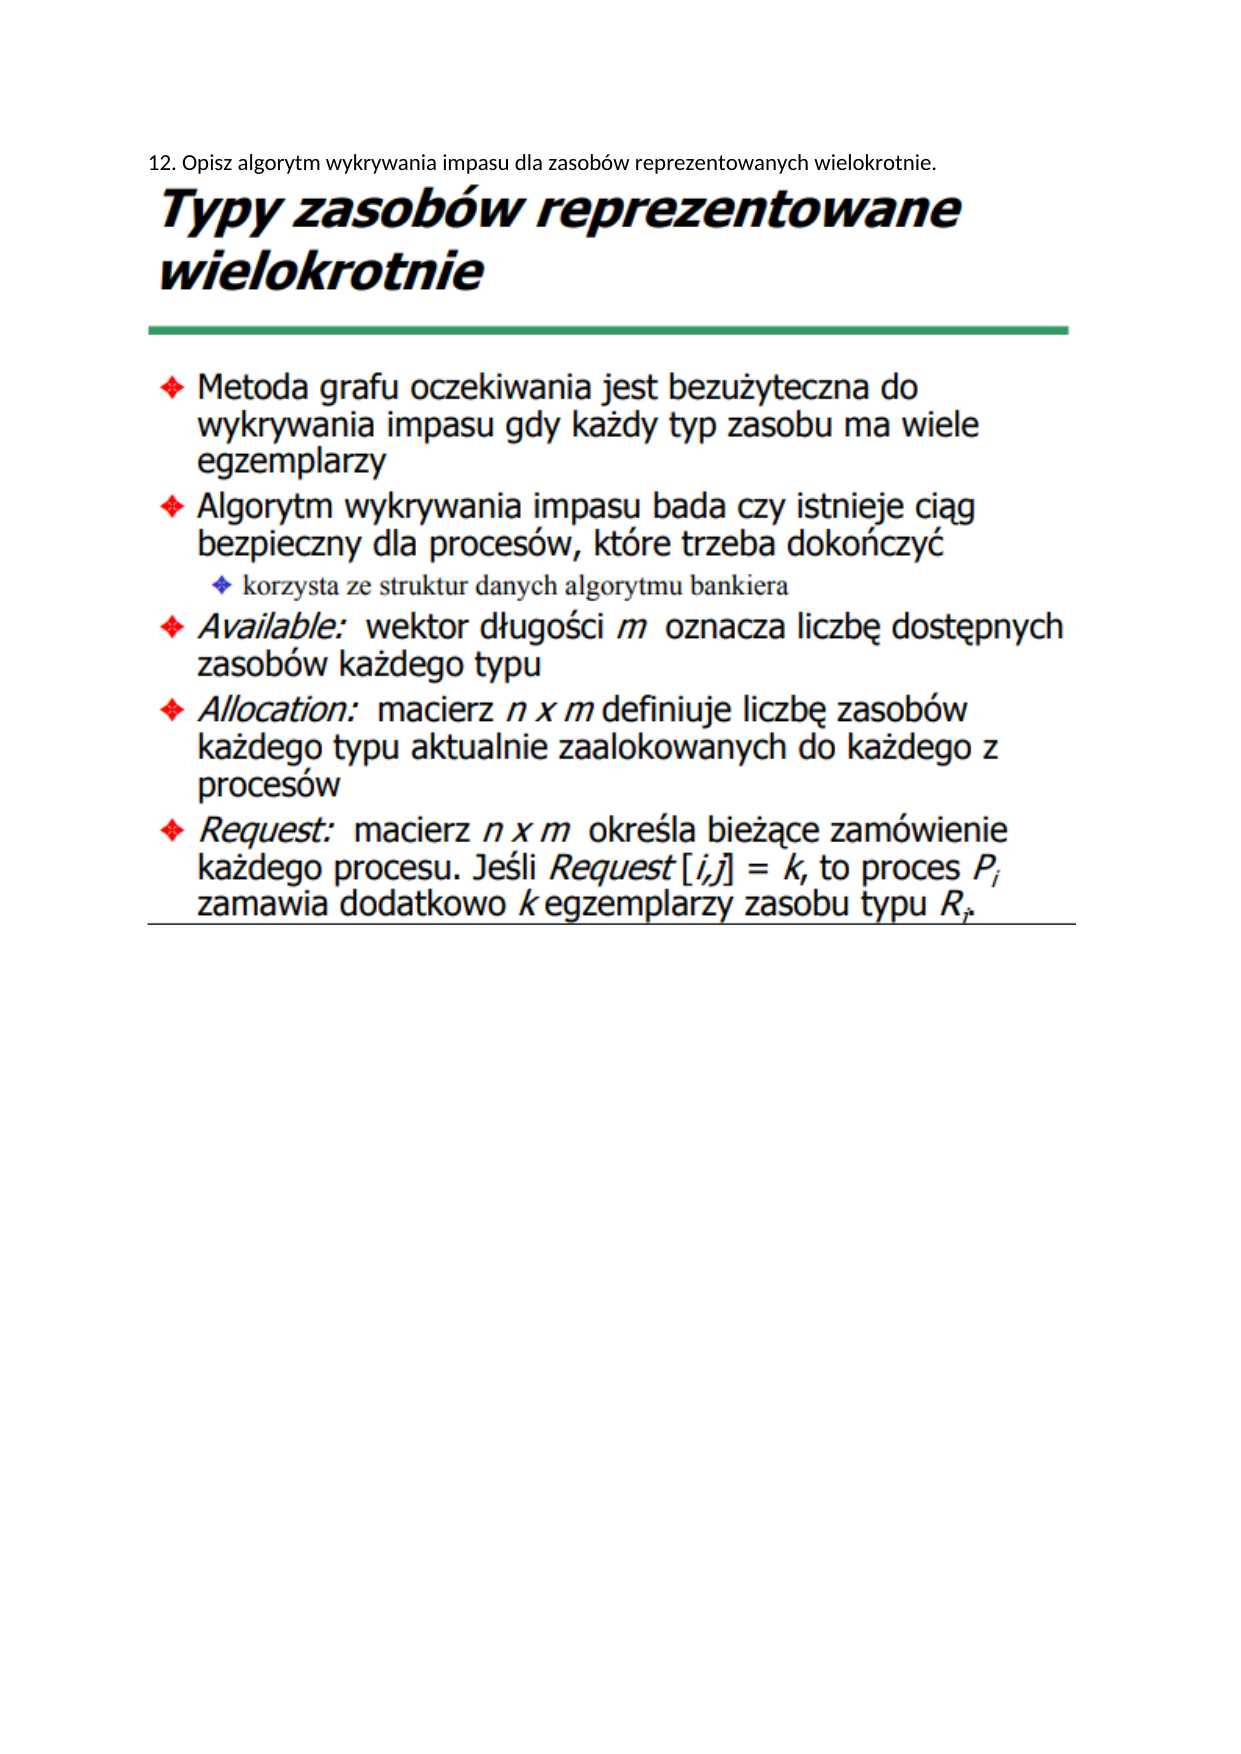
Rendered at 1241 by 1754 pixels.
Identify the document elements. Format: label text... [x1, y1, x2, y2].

picture [147, 177, 1076, 925]
